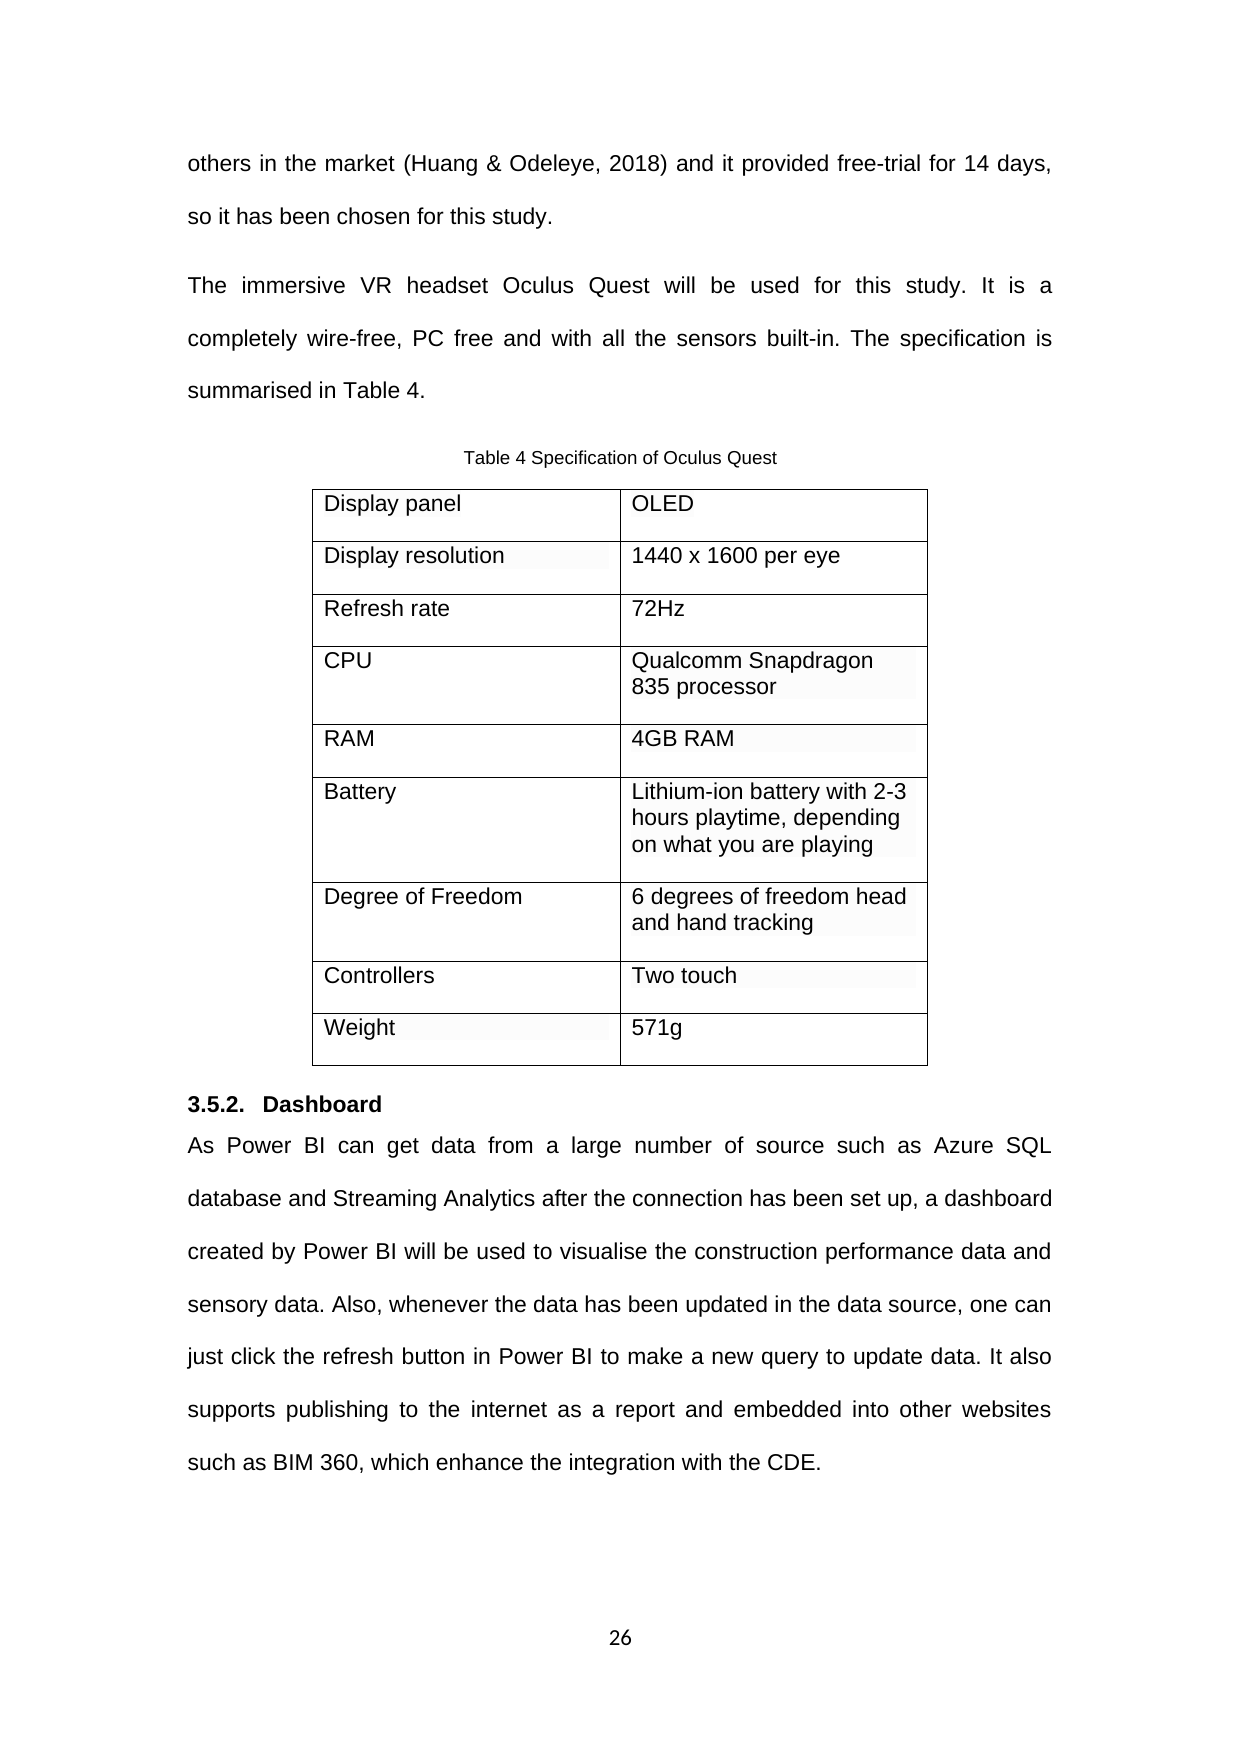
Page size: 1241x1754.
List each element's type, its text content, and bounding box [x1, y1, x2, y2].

table_header Display panel [313, 490, 620, 541]
table_cell 72Hz [621, 595, 927, 646]
table_cell Qualcomm Snapdragon 835 processor [621, 647, 927, 724]
text Table 4 Specification of Oculus Quest [187, 447, 1053, 468]
table_cell Display resolution [313, 542, 620, 594]
table_cell Weight [313, 1014, 620, 1065]
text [187, 150, 1053, 229]
table_cell Refresh rate [313, 595, 620, 646]
table_cell 6 degrees of freedom head and hand tracking [621, 883, 927, 961]
table_cell Lithium-ion battery with 2-3 hours playtime, depending on what you are playing [621, 778, 927, 882]
table_cell CPU [313, 647, 620, 724]
table_cell 4GB RAM [621, 725, 927, 777]
table_cell Two touch [621, 962, 927, 1013]
table_cell Battery [313, 778, 620, 882]
table_cell RAM [313, 725, 620, 777]
text As Power BI can get data from a large number of source such as Azure SQL database and Streaming Analytics after the connection has been set up, a dashboard created by Power BI will be used to visualise the construction performance data and sensory data. Also, whenever the data has been updated in the data source, one can just click the refresh button in Power BI to make a new query to update data. It also supports publishing to the internet as a report and embedded into other websites such as BIM 360, which enhance the integration with the CDE. [187, 1132, 1053, 1475]
table_cell Controllers [313, 962, 620, 1013]
table_cell 571g [621, 1014, 927, 1065]
text The immersive VR headset Oculus Quest will be used for this study. It is a completely wire-free, PC free and with all the sensors built-in. The specification is summarised in Table 4. [187, 272, 1053, 404]
table_cell Degree of Freedom [313, 883, 620, 961]
subtitle Dashboard [187, 1091, 1053, 1118]
table_cell 1440 x 1600 per eye [621, 542, 927, 594]
table_header OLED [621, 490, 927, 541]
